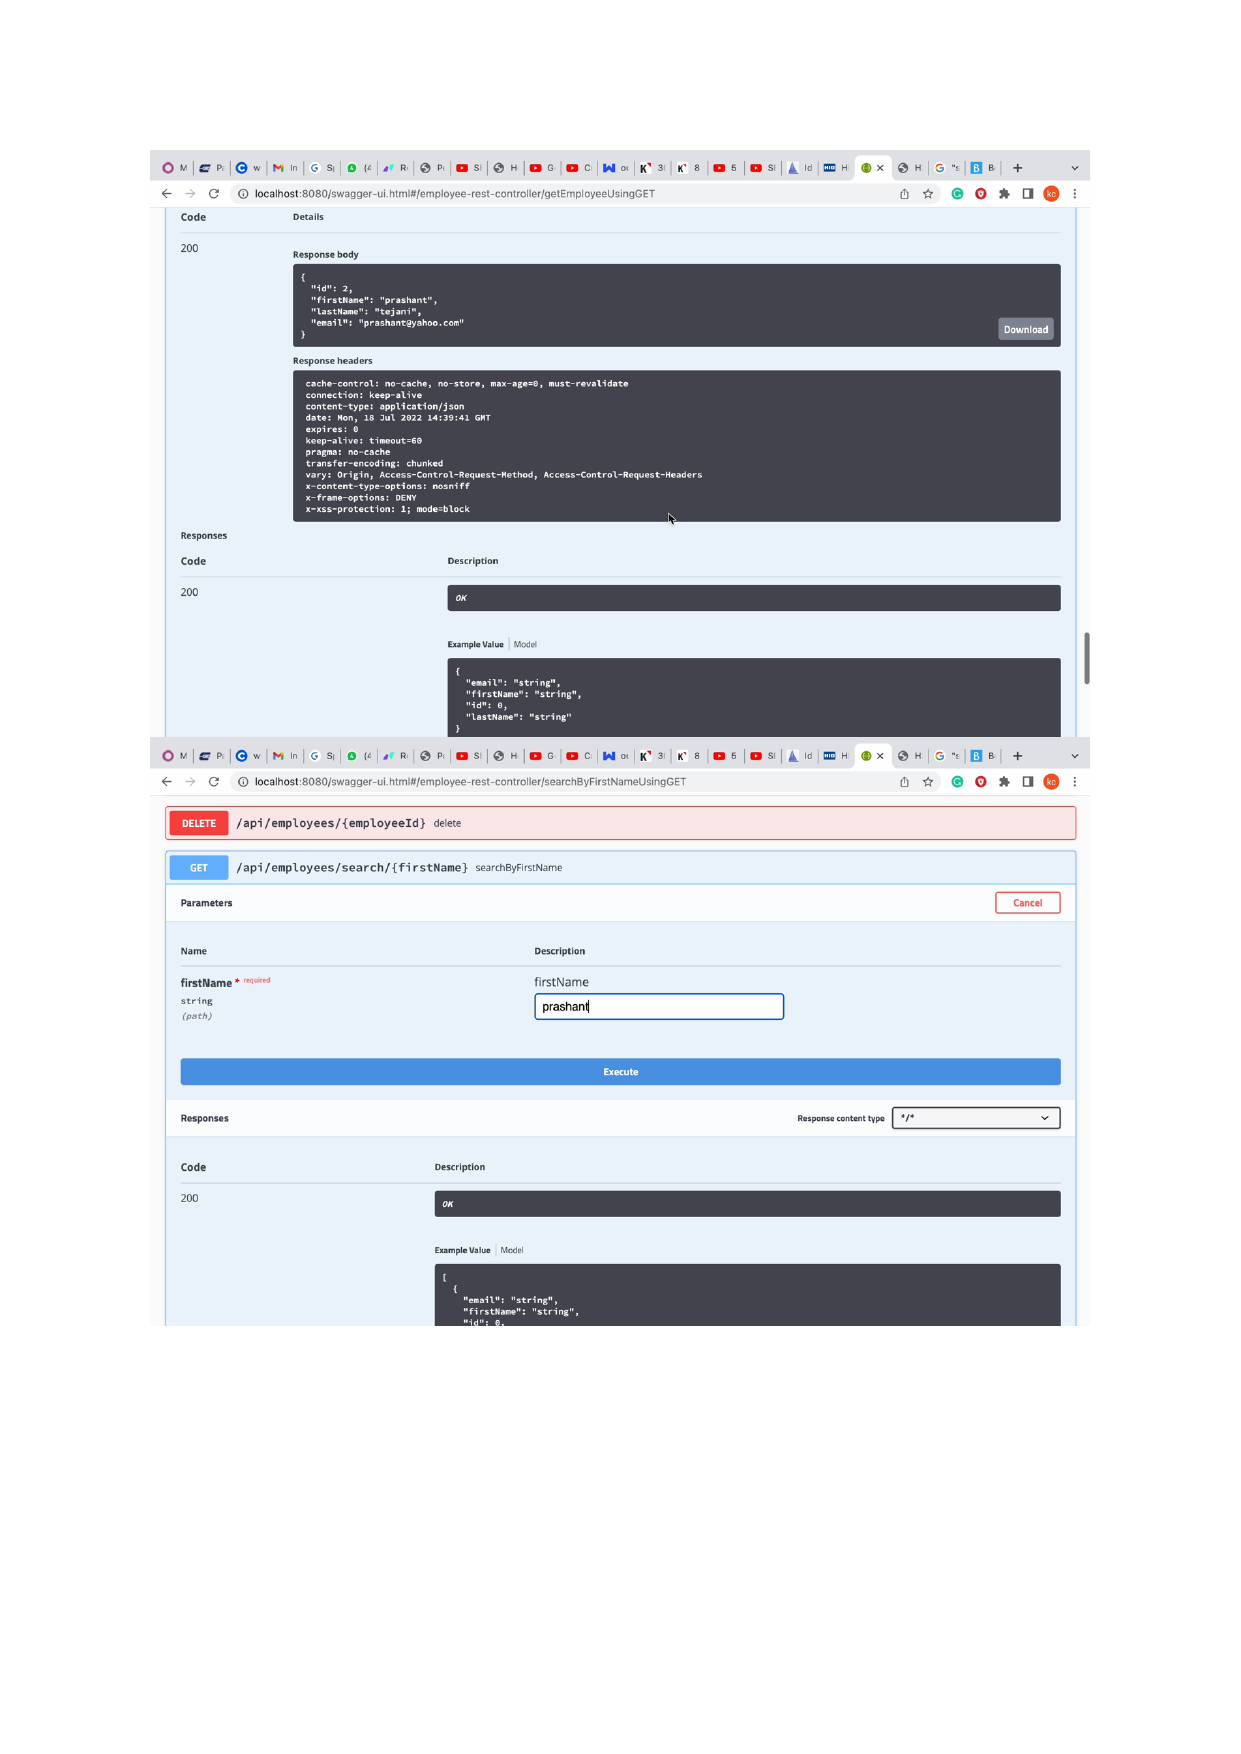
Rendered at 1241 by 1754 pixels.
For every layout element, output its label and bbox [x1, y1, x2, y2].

picture [150, 150, 1091, 1326]
